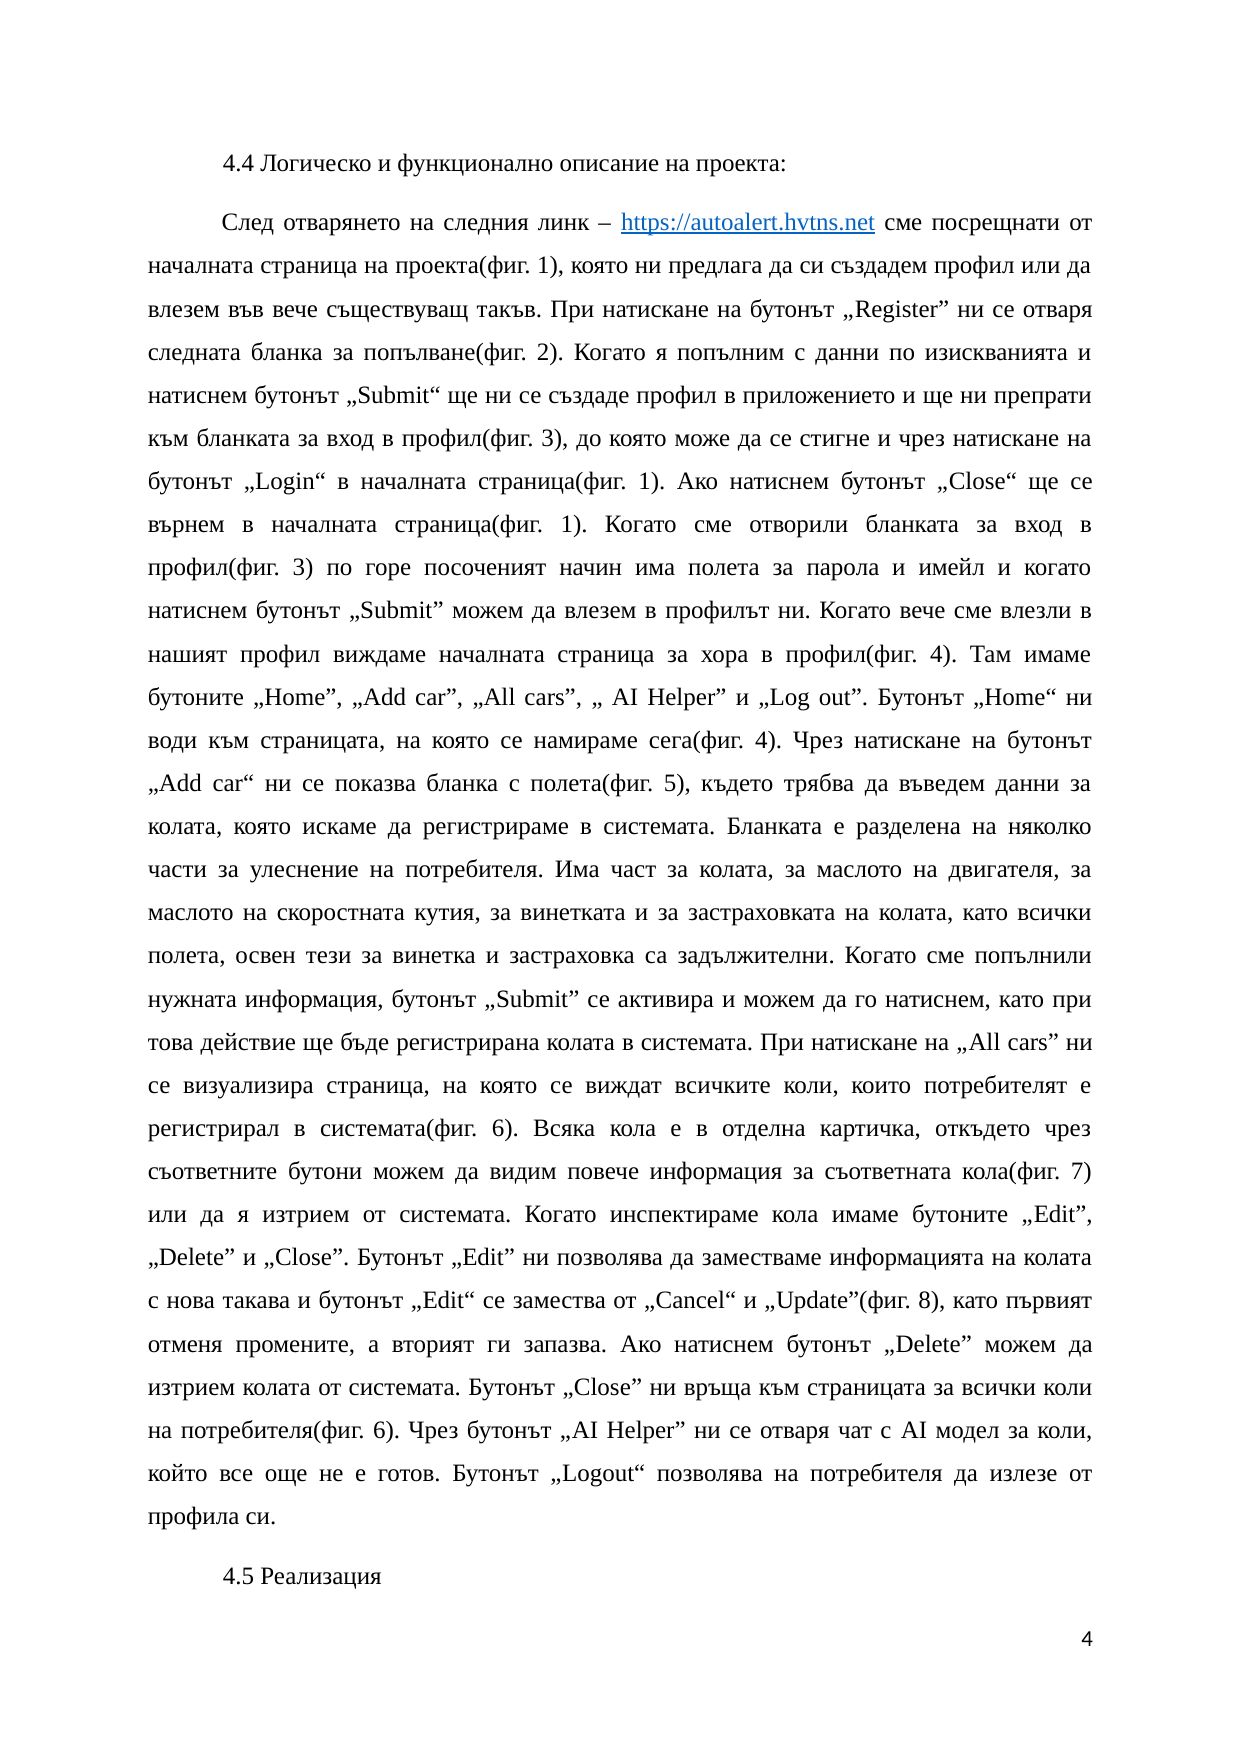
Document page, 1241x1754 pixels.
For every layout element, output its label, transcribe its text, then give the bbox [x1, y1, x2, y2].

list Реализация [223, 1561, 1093, 1590]
list Логическо и функционално описание на проекта: [223, 148, 1093, 176]
text След отварянето на следния линк – https://autoalert.hvtns.net сме посрещнати от началната страница на проекта(фиг. 1), която ни предлага да си създадем профил или да влезем във вече съществуващ такъв. При натискане на бутонът „Register” ни се отваря следната бланка за попълване(фиг. 2). Когато я попълним с данни по изискванията и натиснем бутонът „Submit“ ще ни се създаде профил в приложението и ще ни препрати към бланката за вход в профил(фиг. 3), до която може да се стигне и чрез натискане на бутонът „Login“ в началната страница(фиг. 1). Ако натиснем бутонът „Close“ ще се върнем в началната страница(фиг. 1). Когато сме отворили бланката за вход в профил(фиг. 3) по горе посоченият начин има полета за парола и имейл и когато натиснем бутонът „Submit” можем да влезем в профилът ни. Когато вече сме влезли в нашият профил виждаме началната страница за хора в профил(фиг. 4). Там имаме бутоните „Home”, „Add car”, „All cars”, „ AI Helper” и „Log out”. Бутонът „Home“ ни води към страницата, на която се намираме сега(фиг. 4). Чрез натискане на бутонът „Add car“ ни се показва бланка с полета(фиг. 5), където трябва да въведем данни за колата, която искаме да регистрираме в системата. Бланката е разделена на няколко части за улеснение на потребителя. Има част за колата, за маслото на двигателя, за маслото на скоростната кутия, за винетката и за застраховката на колата, като всички полета, освен тези за винетка и застраховка са задължителни. Когато сме попълнили нужната информация, бутонът „Submit” се активира и можем да го натиснем, като при това действие ще бъде регистрирана колата в системата. При натискане на „All cars” ни се визуализира страница, на която се виждат всичките коли, които потребителят е регистрирал в системата(фиг. 6). Всяка кола е в отделна картичка, откъдето чрез съответните бутони можем да видим повече информация за съответната кола(фиг. 7) или да я изтрием от системата. Когато инспектираме кола имаме бутоните „Edit”, „Delete” и „Close”. Бутонът „Edit” ни позволява да заместваме информацията на колата с нова такава и бутонът „Edit“ се замества от „Cancel“ и „Update”(фиг. 8), като първият отменя промените, а вторият ги запазва. Ако натиснем бутонът „Delete” можем да изтрием колата от системата. Бутонът „Close” ни връща към страницата за всички коли на потребителя(фиг. 6). Чрез бутонът „AI Helper” ни се отваря чат с AI модел за коли, който все още не е готов. Бутонът „Logout“ позволява на потребителя да излезе от профила си. [148, 207, 1093, 1530]
